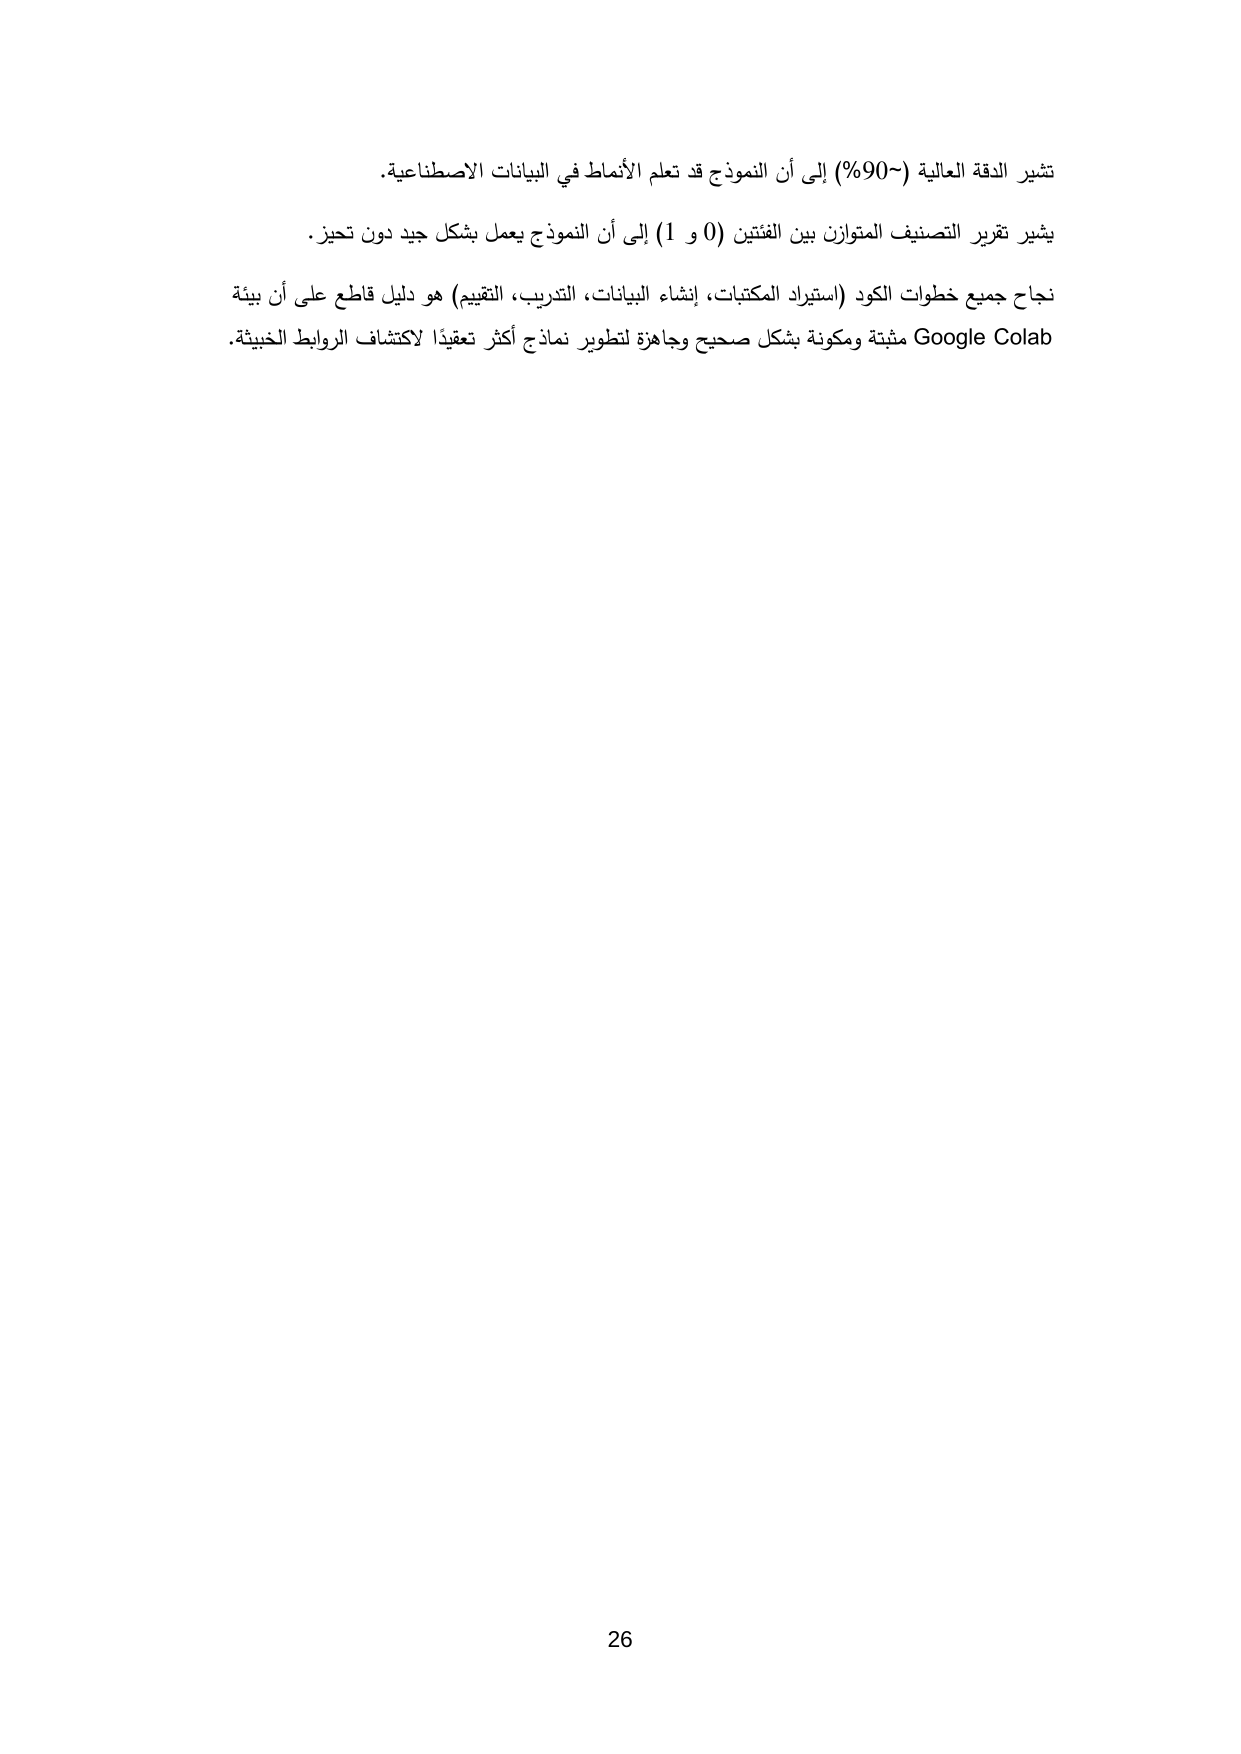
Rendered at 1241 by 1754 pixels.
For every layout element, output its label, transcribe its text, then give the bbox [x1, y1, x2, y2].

text نجاح جميع خطوات الكود (استيراد المكتبات، إنشاء البيانات، التدريب، التقييم) هو دليل قاطع على أن بيئة Google Colab مثبتة ومكونة بشكل صحيح وجاهزة لتطوير نماذج أكثر تعقيدًا لاكتشاف الروابط الخبيثة. [187, 273, 1053, 359]
text تشير الدقة العالية (~90%) إلى أن النموذج قد تعلم الأنماط في البيانات الاصطناعية. [187, 150, 1053, 191]
text يشير تقرير التصنيف المتوازن بين الفئتين (0 و 1) إلى أن النموذج يعمل بشكل جيد دون تحيز. [187, 211, 1053, 253]
